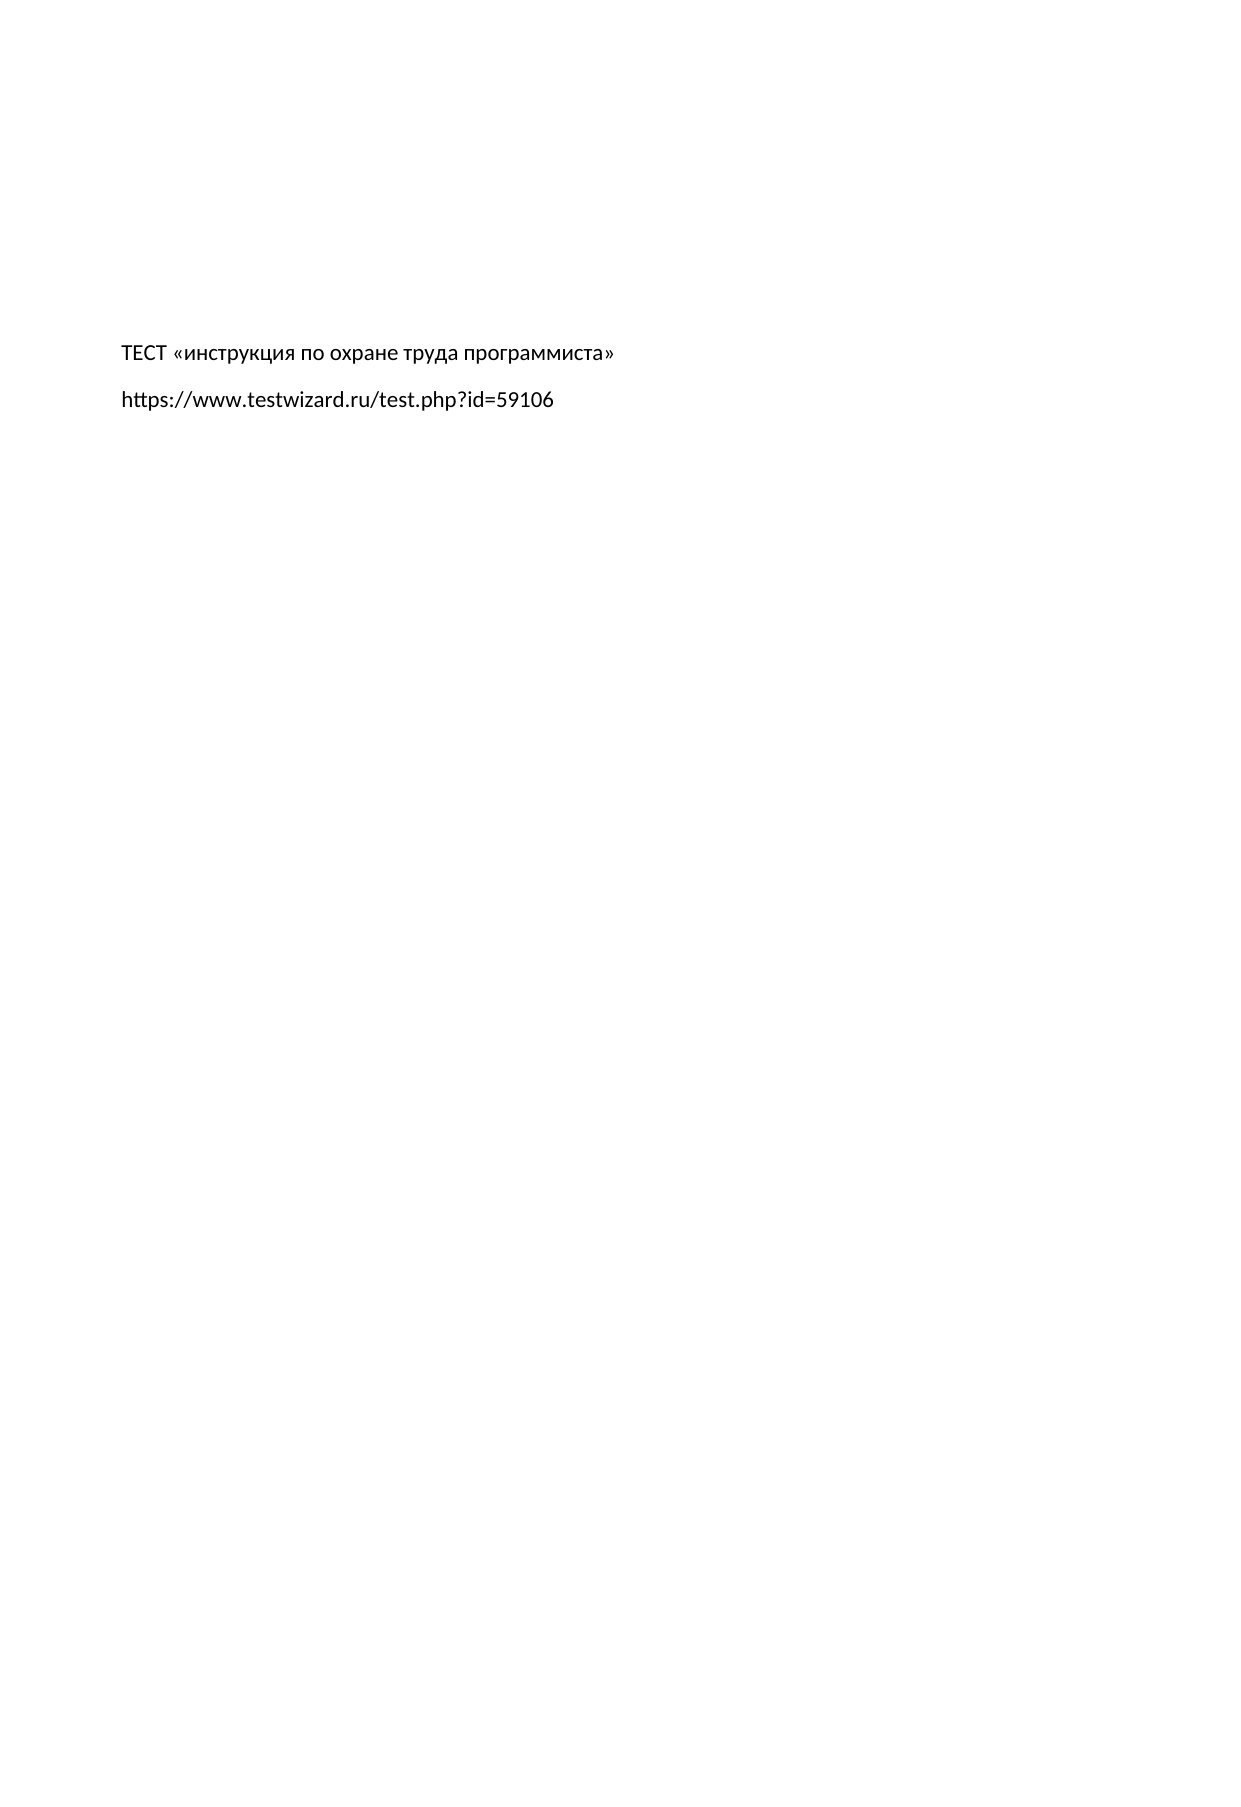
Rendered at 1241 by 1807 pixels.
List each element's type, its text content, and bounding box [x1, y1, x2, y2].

text https://www.testwizard.ru/test.php?id=59106 [121, 385, 1146, 413]
text ТЕСТ «инструкция по охране труда программиста» [121, 338, 1146, 366]
